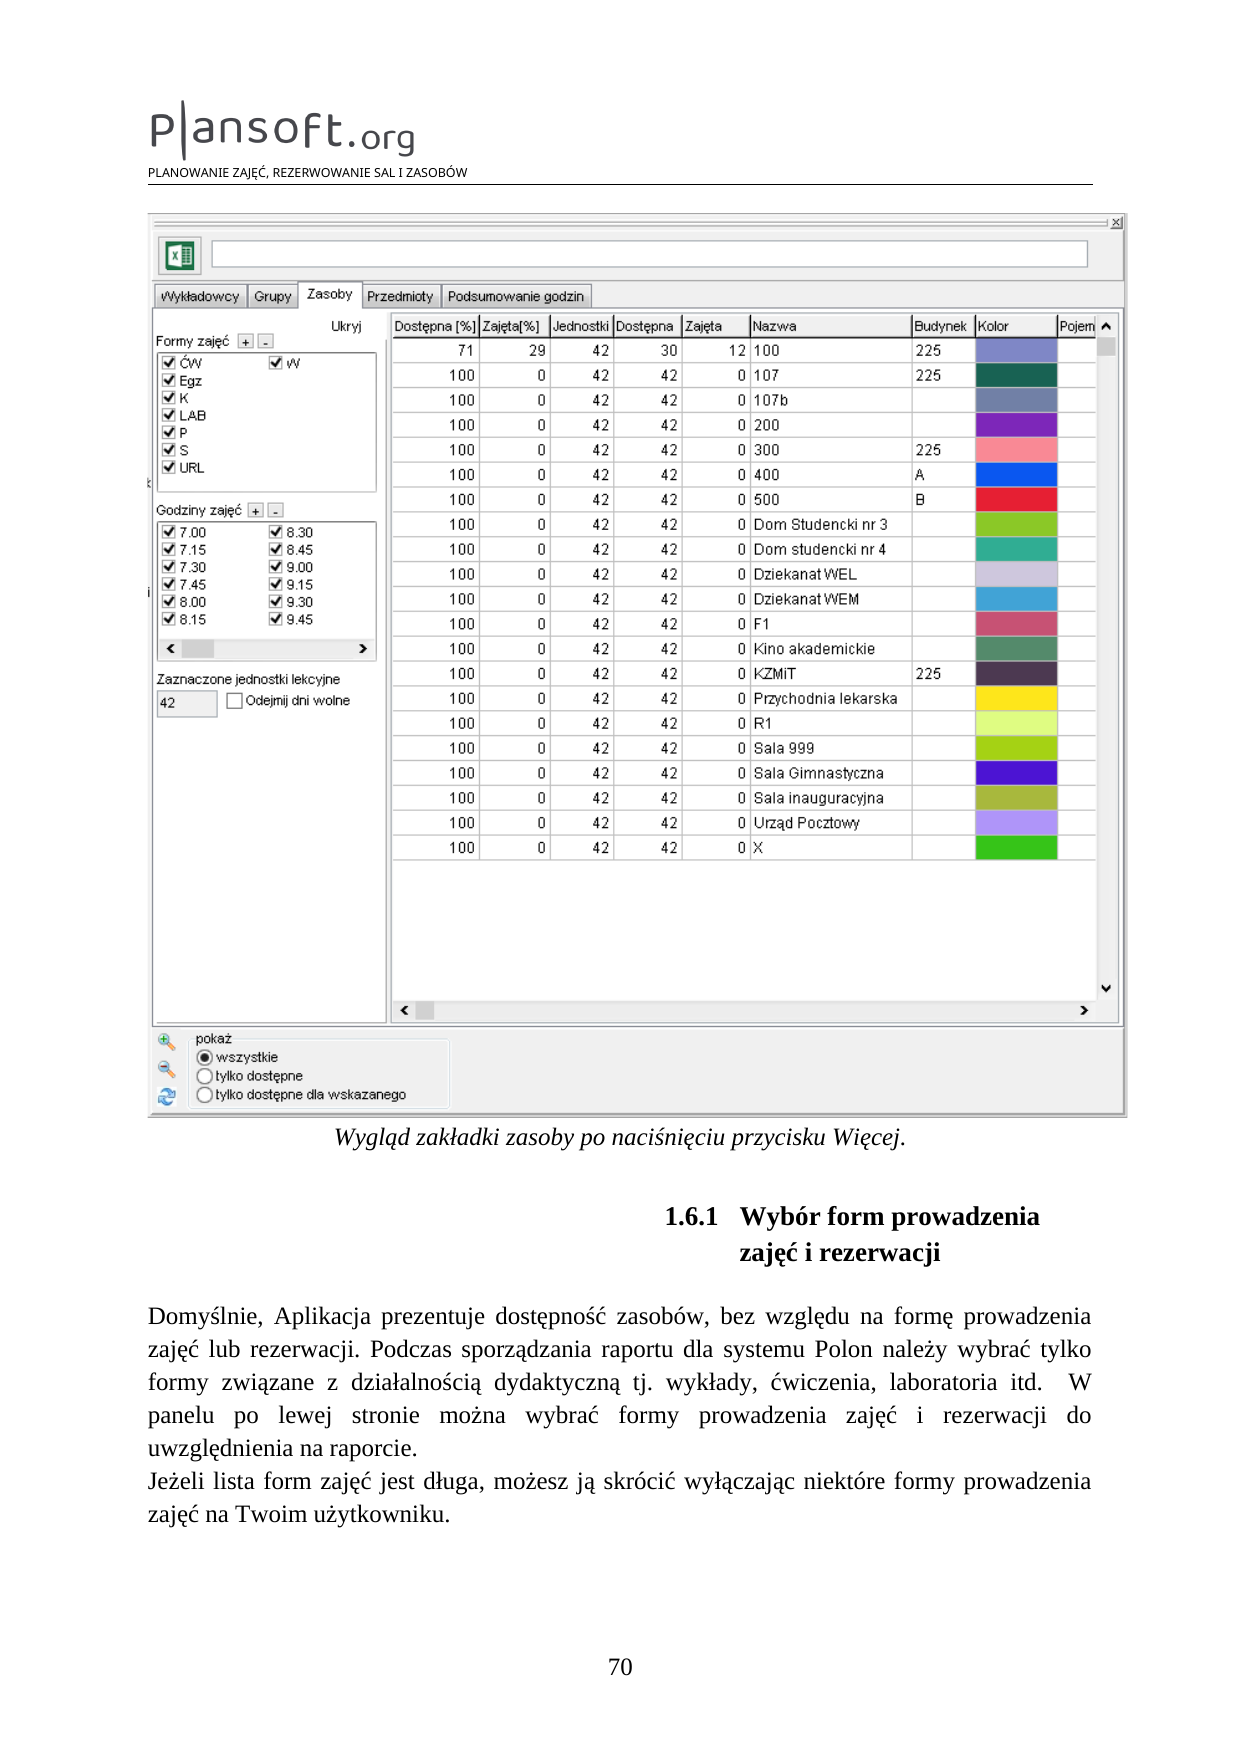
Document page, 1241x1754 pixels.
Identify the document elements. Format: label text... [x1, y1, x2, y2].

picture [147, 213, 1128, 1118]
picture [147, 73, 418, 165]
text Jeżeli lista form zajęć jest długa, możesz ją skrócić wyłączając niektóre formy prowadzenia zajęć na Twoim użytkowniku. [148, 1466, 1093, 1528]
text Wygląd zakładki zasoby po naciśnięciu przycisku Więcej. [148, 1122, 1093, 1151]
text Domyślnie, Aplikacja prezentuje dostępność zasobów, bez względu na formę prowadzenia zajęć lub rezerwacji. Podczas sporządzania raportu dla systemu Polon należy wybrać tylko formy związane z działalnością dydaktyczną tj. wykłady, ćwiczenia, laboratoria itd. W panelu po lewej stronie można wybrać formy prowadzenia zajęć i rezerwacji do uwzględnienia na raporcie. [148, 1301, 1093, 1462]
subtitle Wybór form prowadzenia zajęć i rezerwacji [664, 1200, 1093, 1267]
